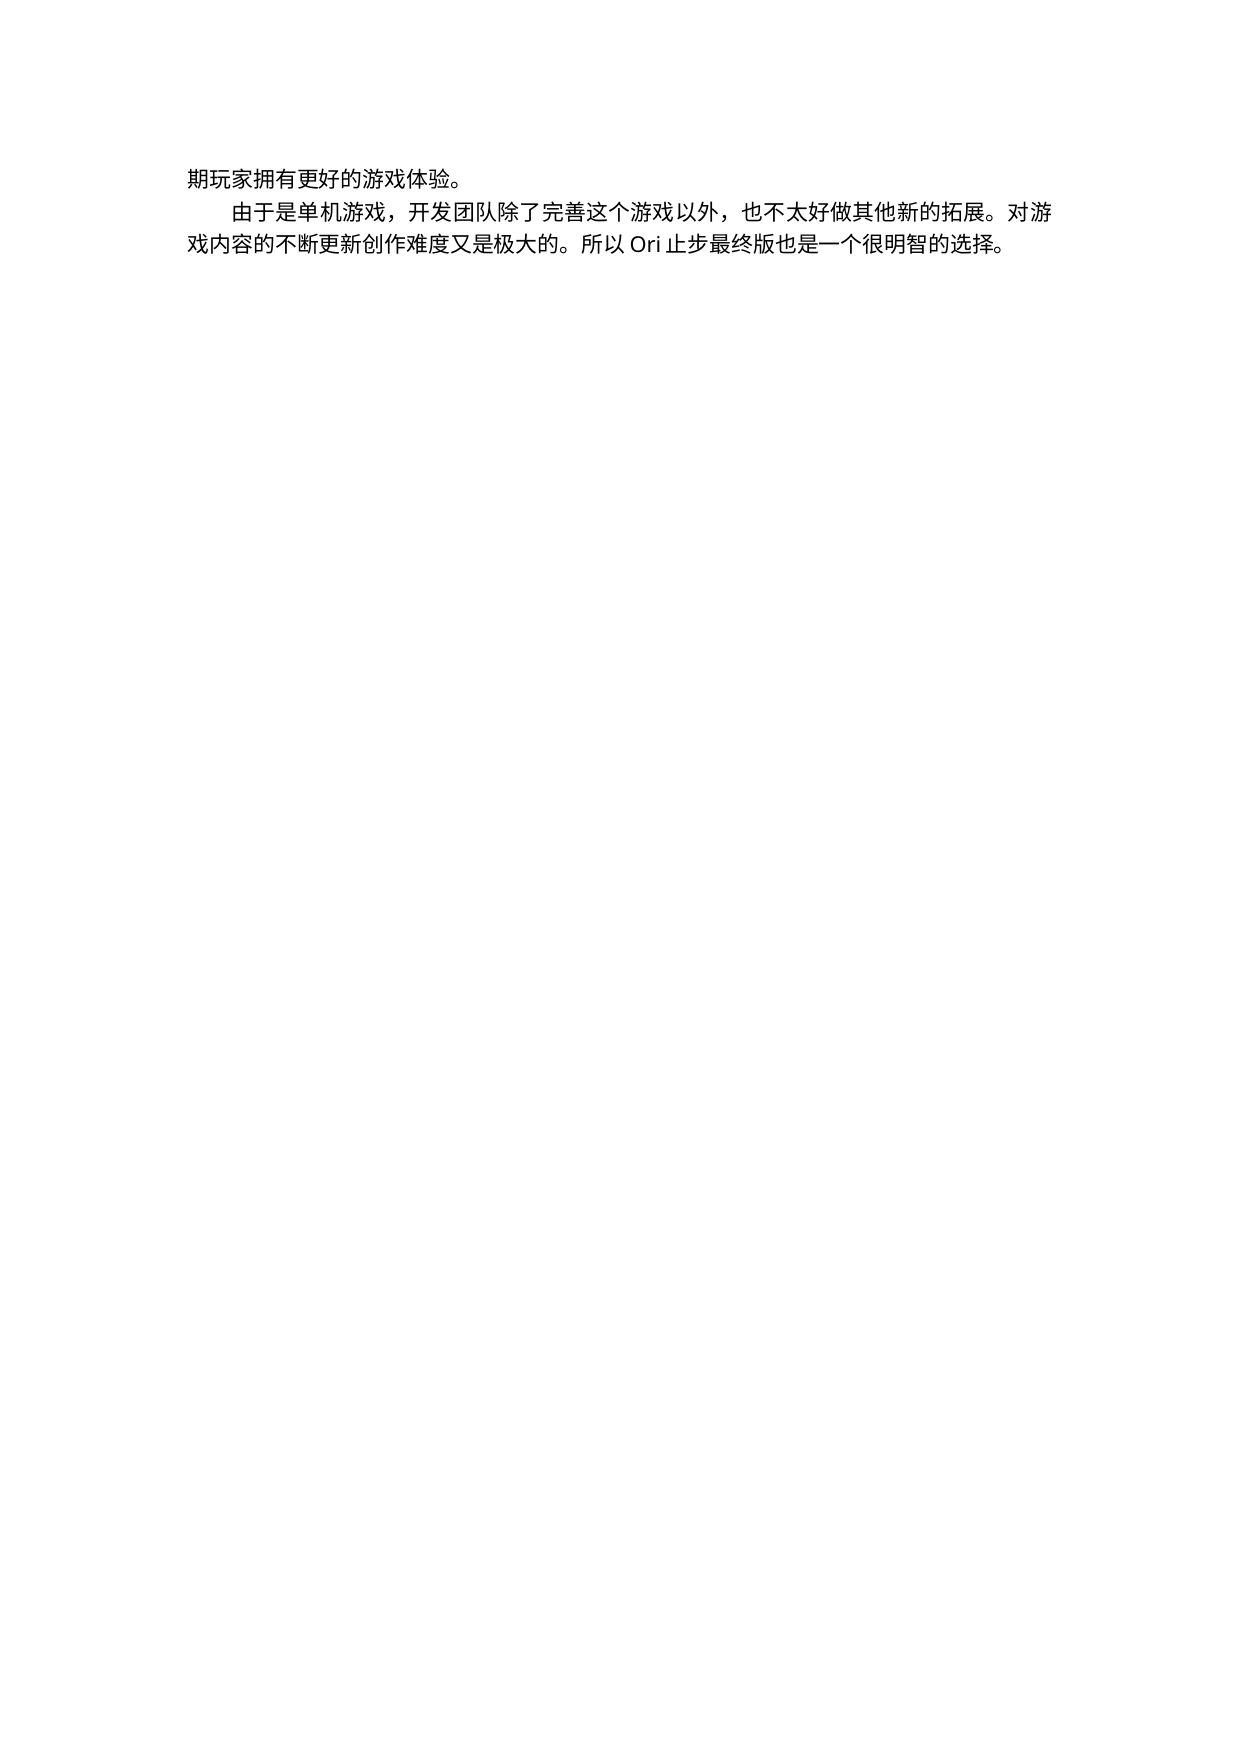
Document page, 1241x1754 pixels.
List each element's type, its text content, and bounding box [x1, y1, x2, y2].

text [187, 162, 1053, 194]
text 由于是单机游戏，开发团队除了完善这个游戏以外，也不太好做其他新的拓展。对游戏内容的不断更新创作难度又是极大的。所以Ori止步最终版也是一个很明智的选择。 [187, 194, 1053, 259]
